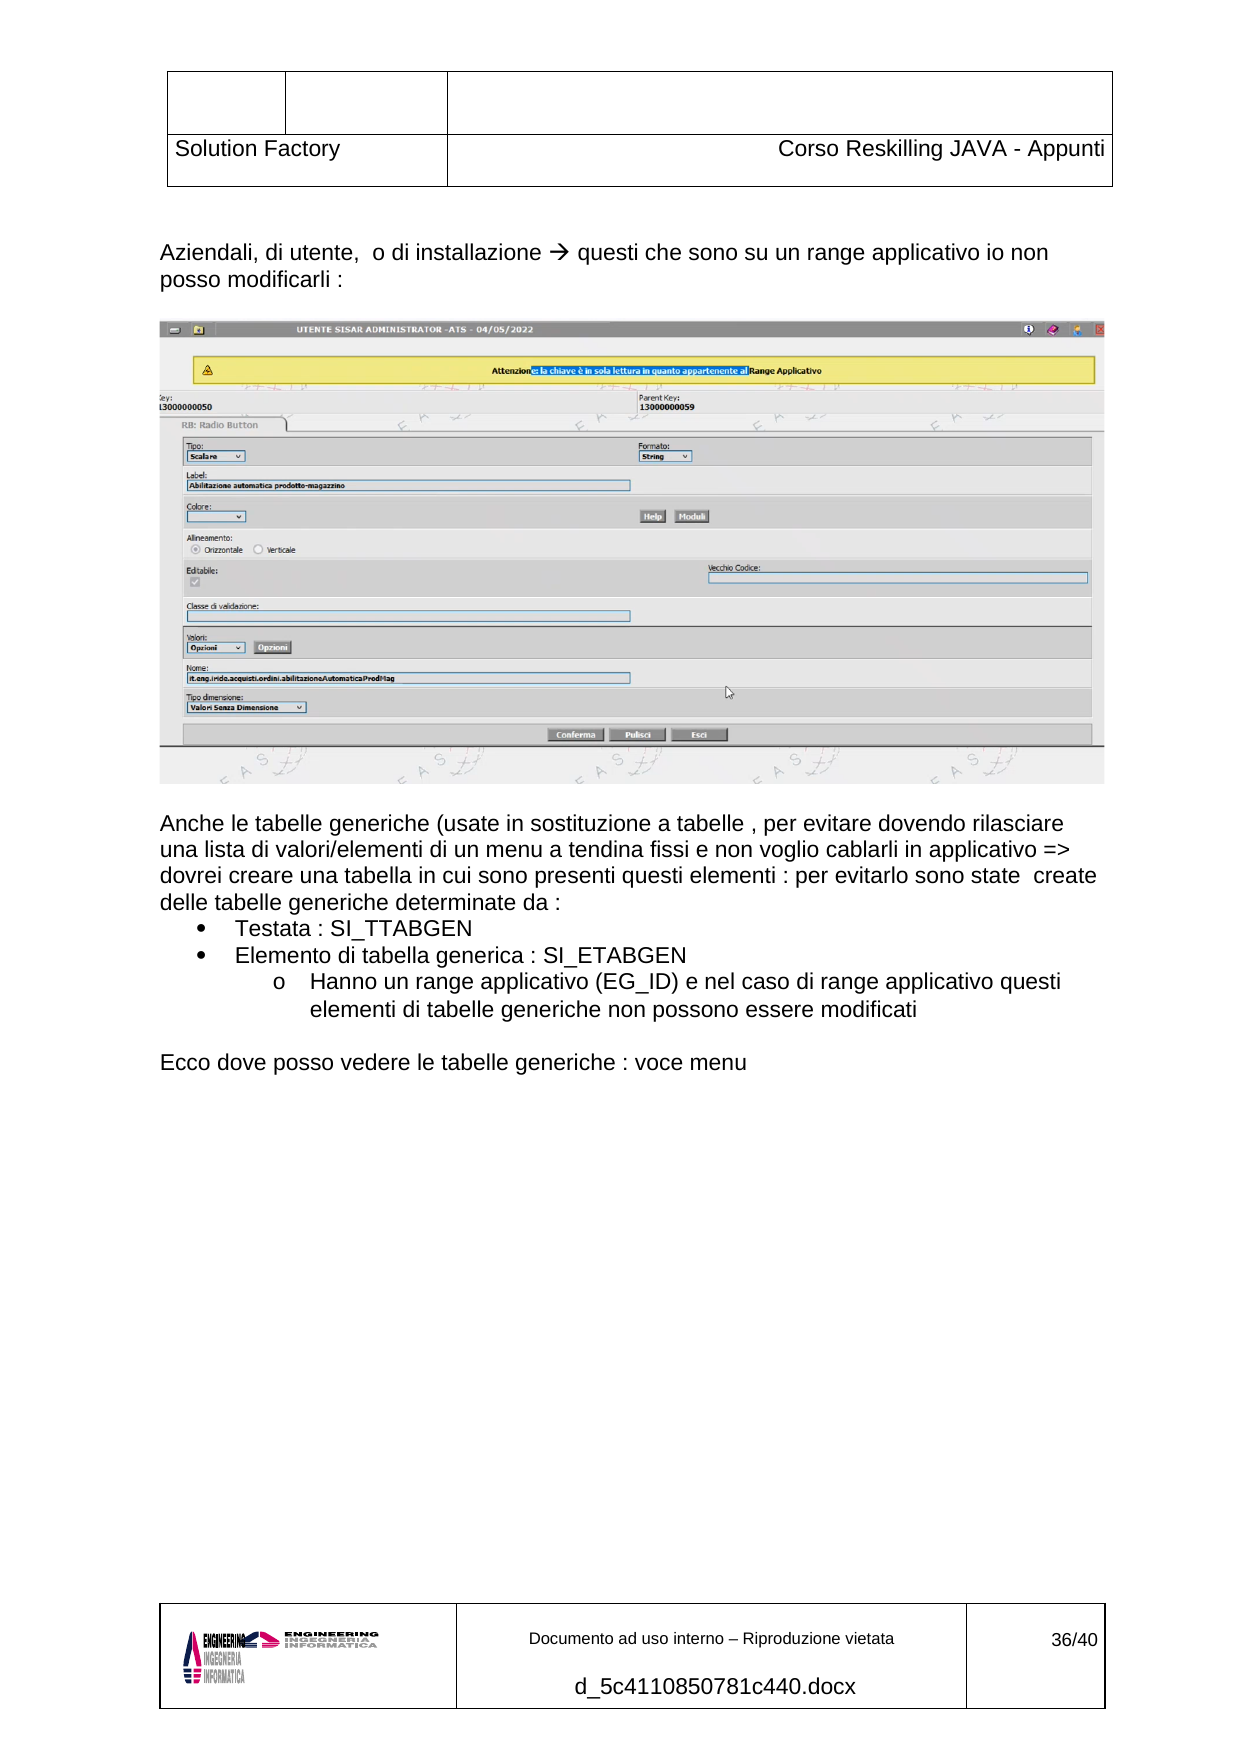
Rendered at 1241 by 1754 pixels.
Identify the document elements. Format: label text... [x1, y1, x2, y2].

list Hanno un range applicativo (EG_ID) e nel caso di range applicativo questi elementi di tabelle generiche non possono essere modificati [272, 968, 1104, 1023]
picture [159, 318, 1105, 784]
text Ecco dove posso vedere le tabelle generiche : voce menu [159, 1049, 1104, 1075]
text Aziendali, di utente, o di installazione questi che sono su un range applicativo io non posso modificarli : [159, 239, 1104, 292]
list Elemento di tabella generica : SI_ETABGEN [197, 942, 1104, 968]
text Anche le tabelle generiche (usate in sostituzione a tabelle , per evitare dovendo rilasciare una lista di valori/elementi di un menu a tendina fissi e non voglio cablarli in applicativo => dovrei creare una tabella in cui sono presenti questi elementi : per evitarlo sono state create delle tabelle generiche determinate da : [159, 810, 1104, 915]
list Testata : SI_TTABGEN [197, 915, 1104, 942]
